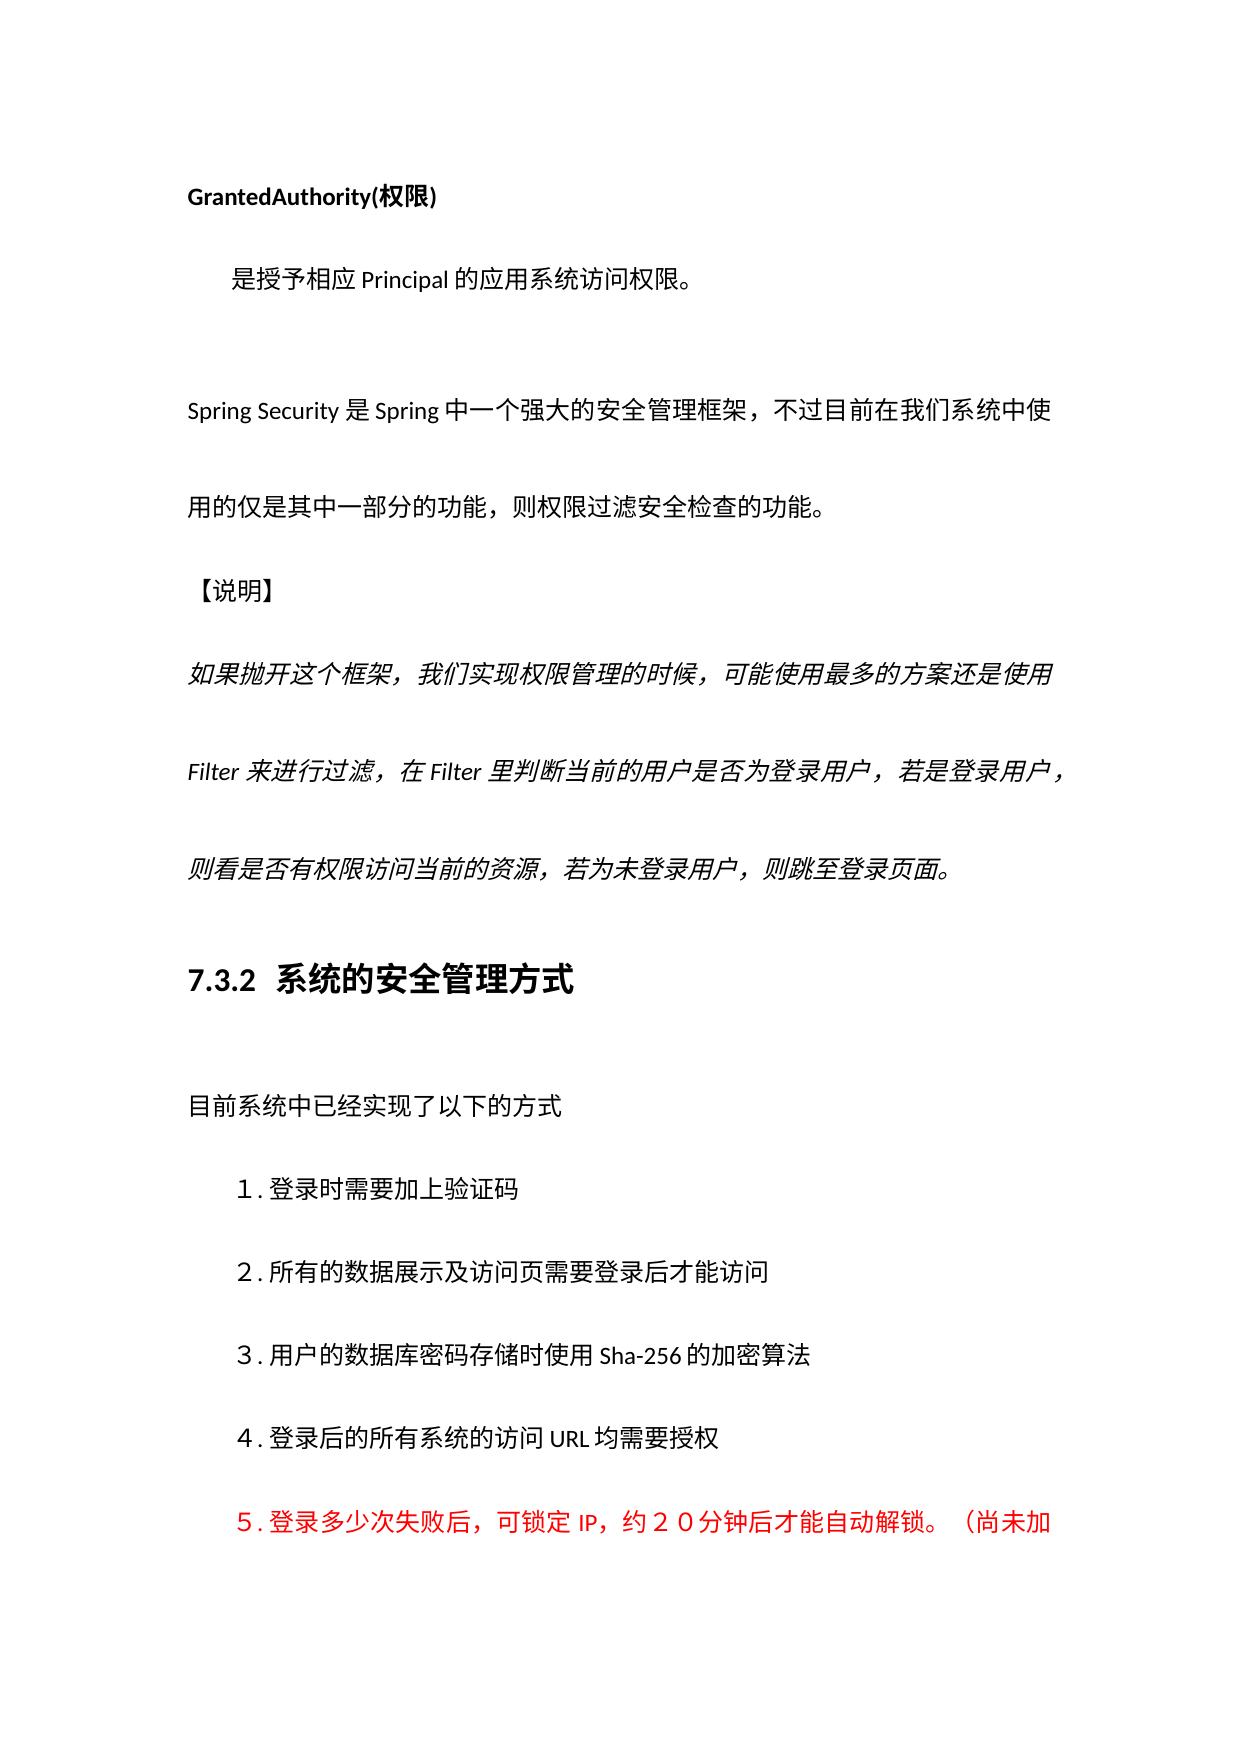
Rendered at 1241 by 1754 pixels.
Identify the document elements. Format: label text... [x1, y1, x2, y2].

text 是授予相应Principal的应用系统访问权限。 [187, 245, 1053, 310]
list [232, 1488, 1053, 1553]
subtitle 系统的安全管理方式 [187, 945, 1053, 1010]
text 目前系统中已经实现了以下的方式 [187, 1072, 1053, 1137]
text 如果抛开这个框架，我们实现权限管理的时候，可能使用最多的方案还是使用Filter来进行过滤，在Filter里判断当前的用户是否为登录用户，若是登录用户，则看是否有权限访问当前的资源，若为未登录用户，则跳至登录页面。 [187, 640, 1053, 900]
list 登录时需要加上验证码 [232, 1155, 1053, 1220]
text Spring Security是Spring中一个强大的安全管理框架，不过目前在我们系统中使用的仅是其中一部分的功能，则权限过滤安全检查的功能。 [187, 376, 1053, 538]
text 【说明】 [187, 557, 1053, 622]
list 登录后的所有系统的访问URL均需要授权 [232, 1404, 1053, 1469]
text GrantedAuthority(权限) [187, 162, 1053, 227]
list 所有的数据展示及访问页需要登录后才能访问 [232, 1238, 1053, 1303]
list 用户的数据库密码存储时使用Sha-256的加密算法 [232, 1321, 1053, 1386]
